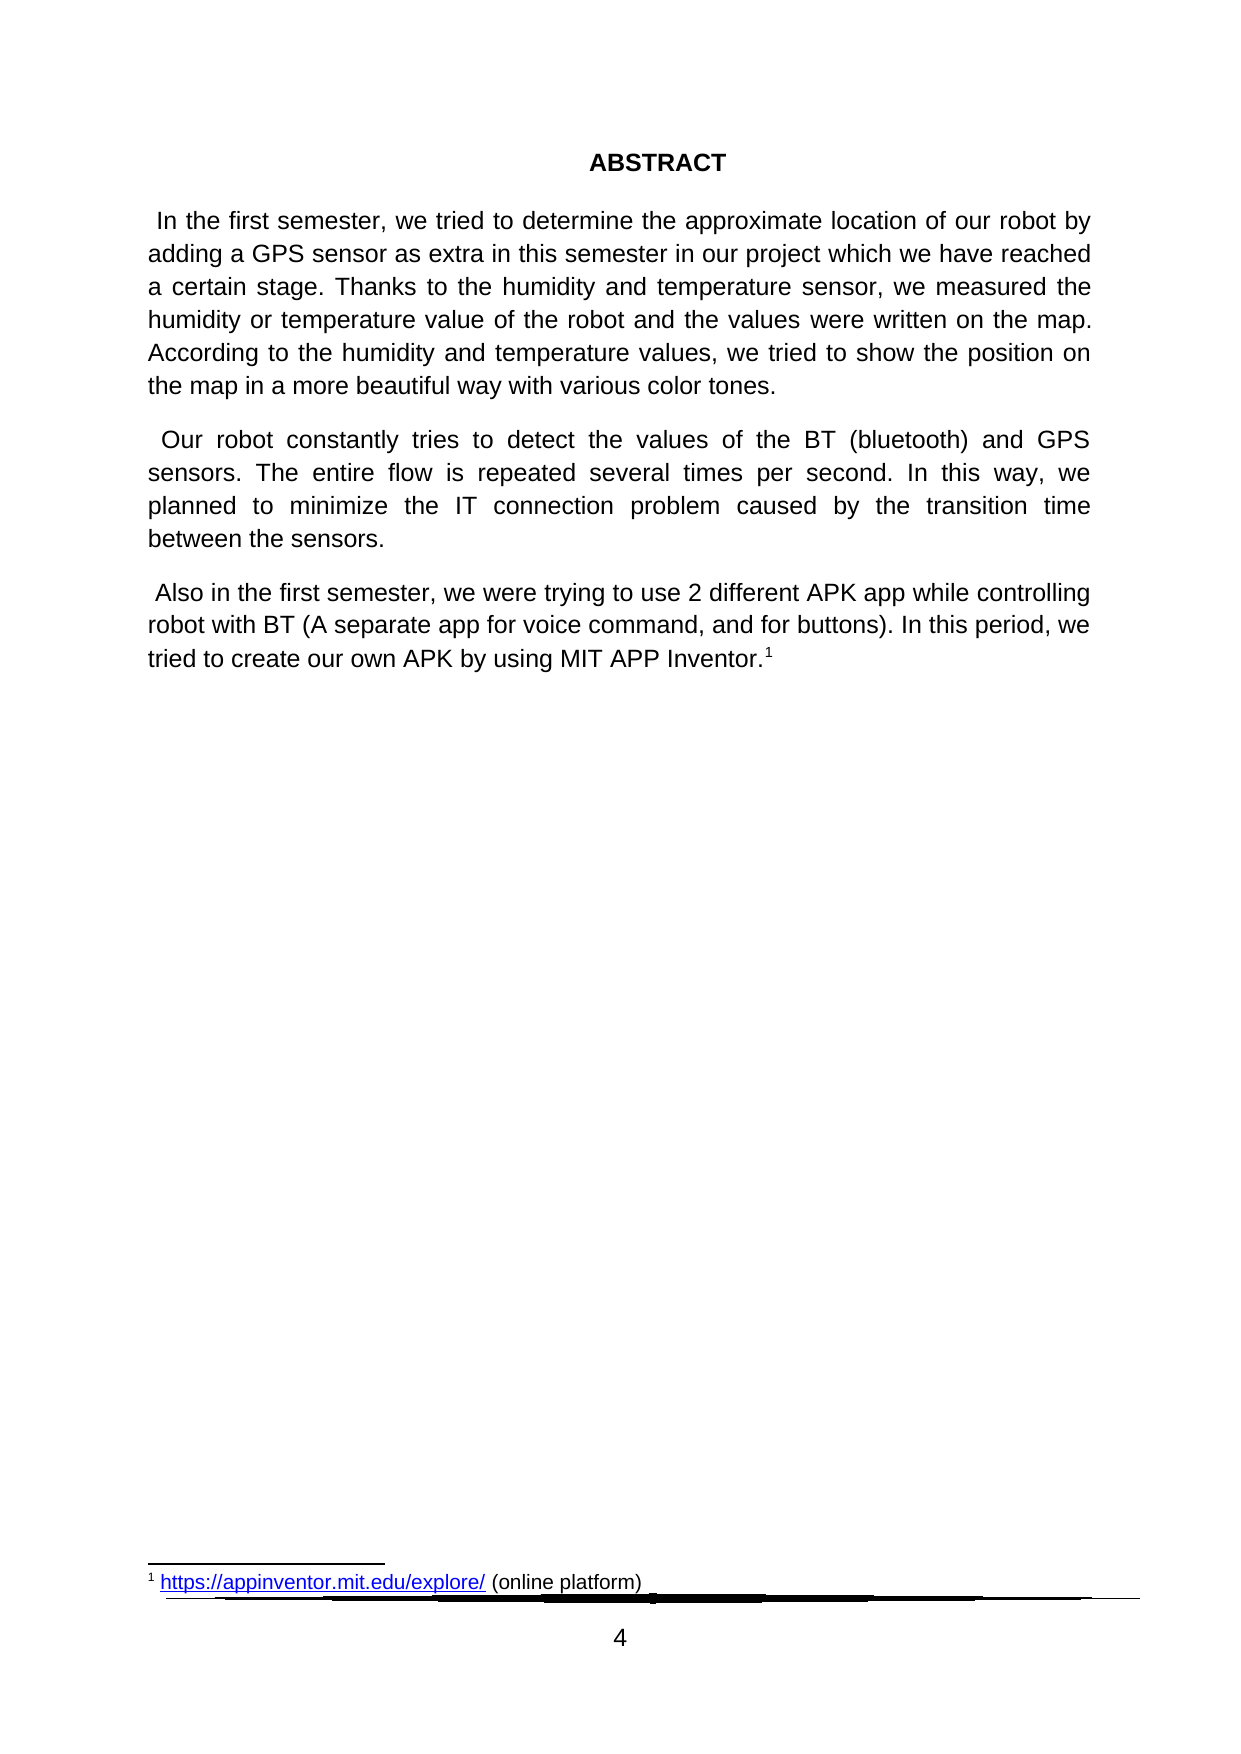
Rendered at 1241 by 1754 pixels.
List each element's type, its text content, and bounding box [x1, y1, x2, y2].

text In the first semester, we tried to determine the approximate location of our robot by adding a GPS sensor as extra in this semester in our project which we have reached a certain stage. Thanks to the humidity and temperature sensor, we measured the humidity or temperature value of the robot and the values ​​were written on the map. According to the humidity and temperature values, we tried to show the position on the map in a more beautiful way with various color tones. [148, 206, 1093, 399]
text Also in the first semester, we were trying to use 2 different APK app while controlling robot with BT (A separate app for voice command, and for buttons). In this period, we tried to create our own APK by using MIT APP Inventor. [148, 577, 1093, 672]
subtitle ABSTRACT [223, 148, 1093, 176]
text Our robot constantly tries to detect the values of the BT (bluetooth) and GPS sensors. The entire flow is repeated several times per second. In this way, we planned to minimize the IT connection problem caused by the transition time between the sensors. [148, 424, 1093, 552]
